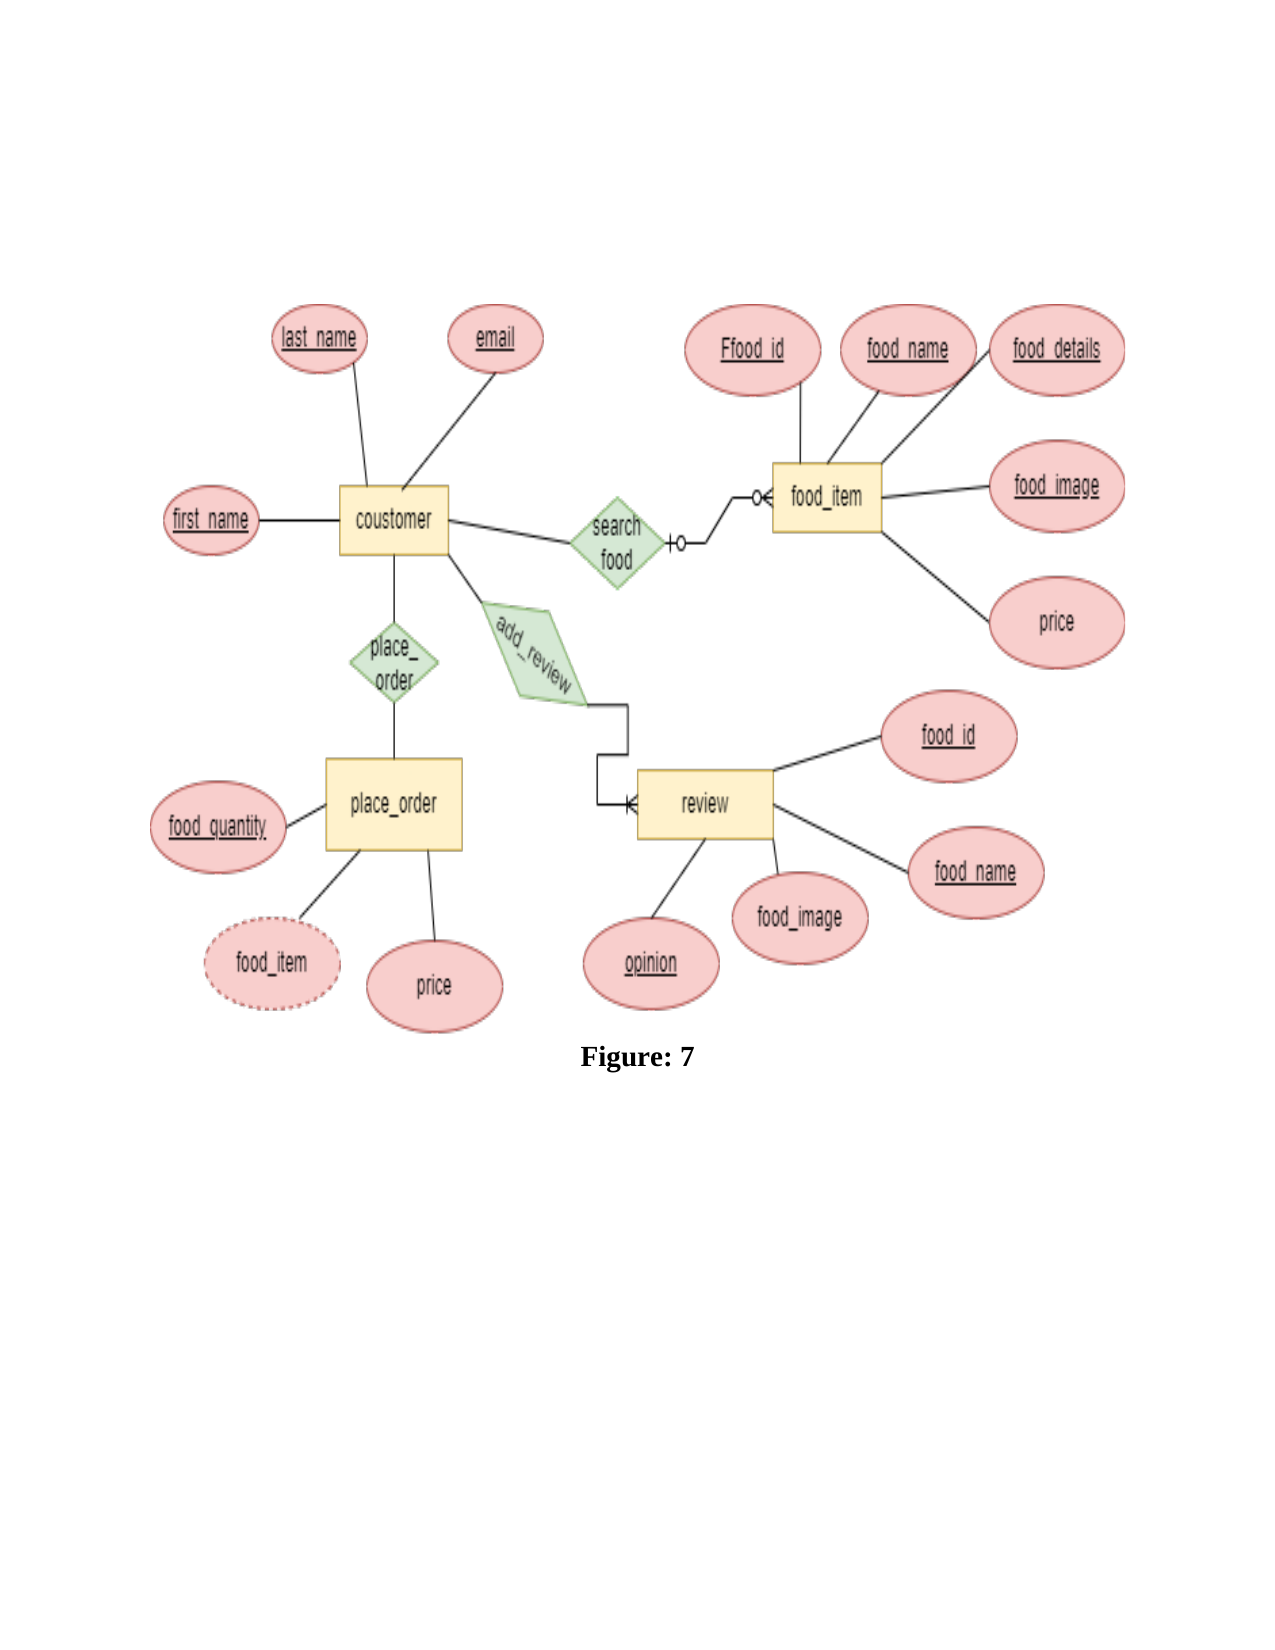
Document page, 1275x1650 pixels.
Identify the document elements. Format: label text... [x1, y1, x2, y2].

text Figure: 7 [150, 1039, 1125, 1073]
picture [150, 304, 1125, 1036]
